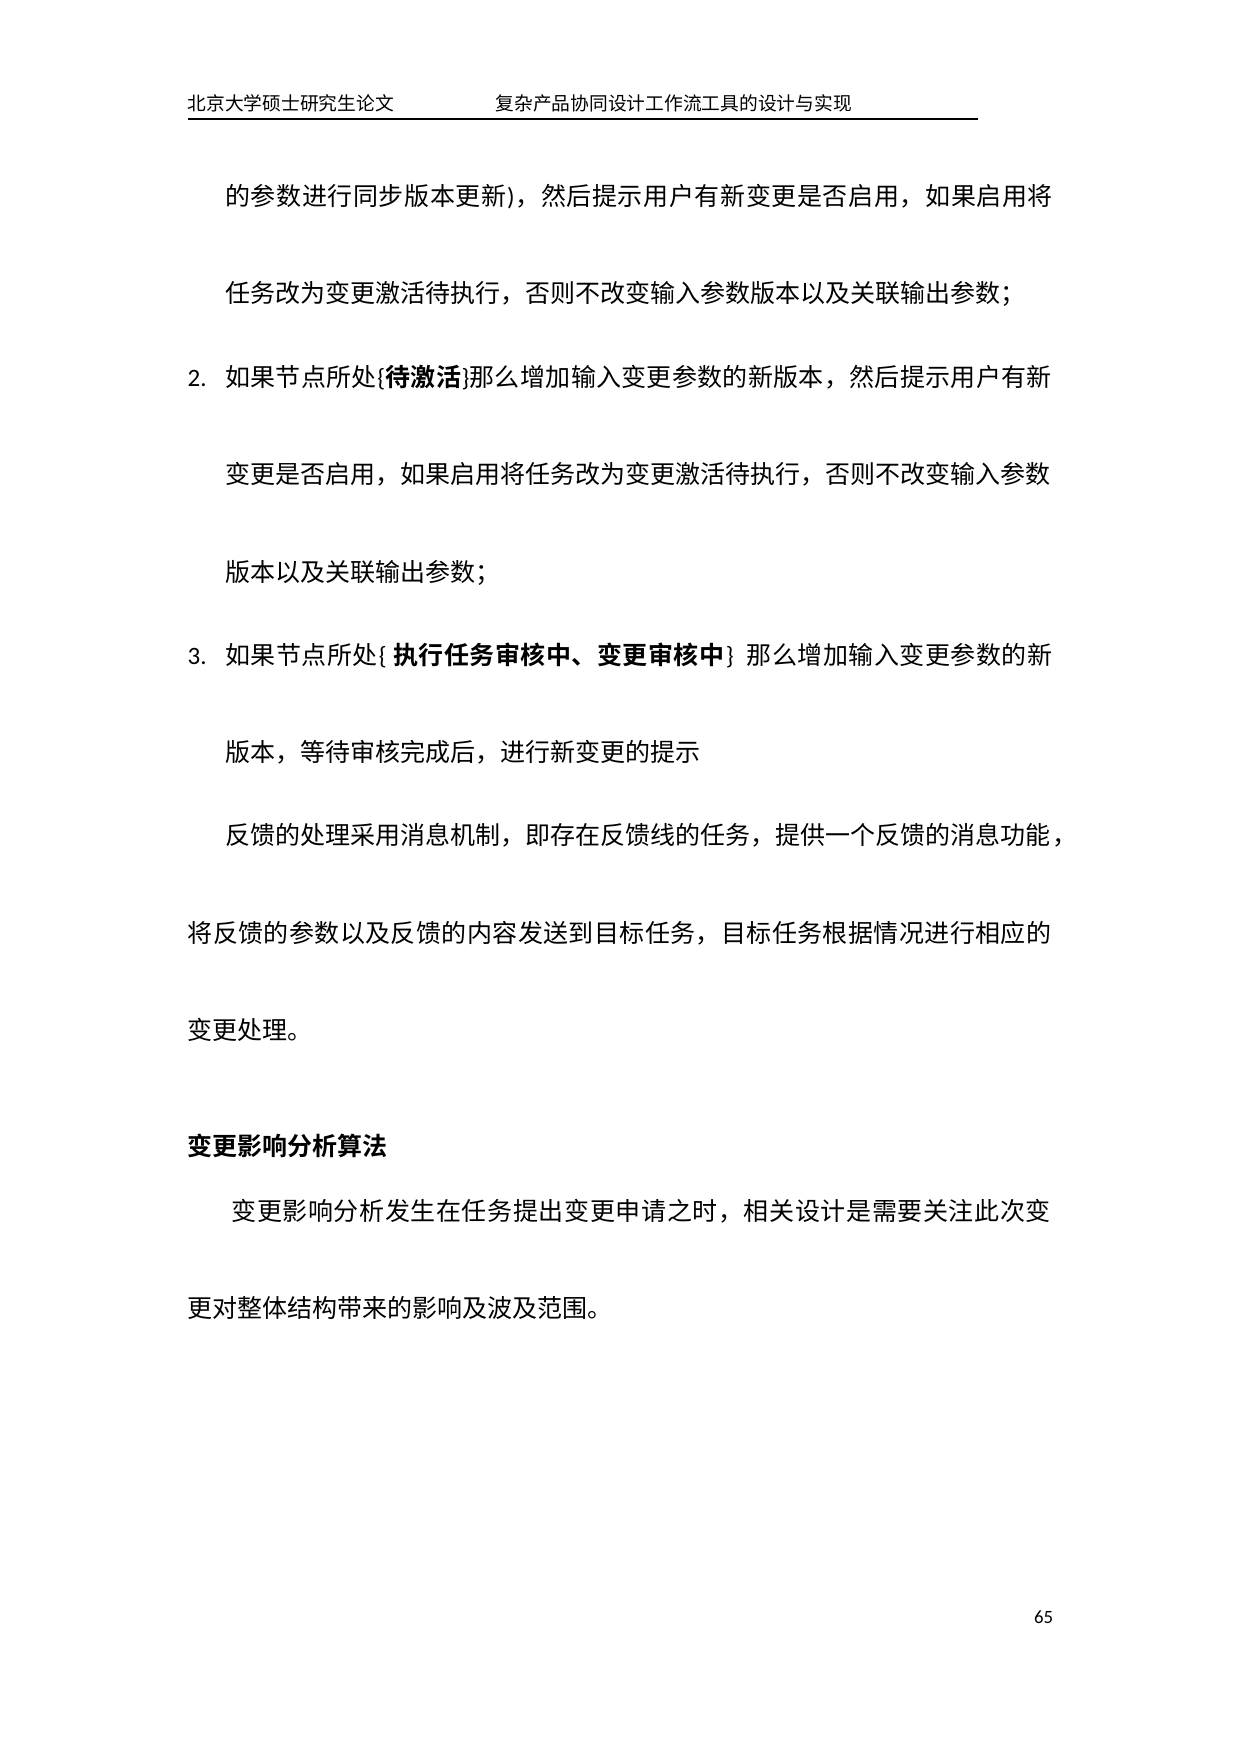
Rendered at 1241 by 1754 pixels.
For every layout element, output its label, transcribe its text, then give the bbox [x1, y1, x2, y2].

text 变更影响分析算法 [187, 1112, 1053, 1177]
list 如果节点所处{待激活}那么增加输入变更参数的新版本，然后提示用户有新变更是否启用，如果启用将任务改为变更激活待执行，否则不改变输入参数版本以及关联输出参数； [187, 343, 1053, 603]
text 变更影响分析发生在任务提出变更申请之时，相关设计是需要关注此次变更对整体结构带来的影响及波及范围。 [187, 1177, 1053, 1339]
list 如果节点所处{ 执行任务审核中、变更审核中} 那么增加输入变更参数的新版本，等待审核完成后，进行新变更的提示 [187, 621, 1053, 783]
text 反馈的处理采用消息机制，即存在反馈线的任务，提供一个反馈的消息功能，将反馈的参数以及反馈的内容发送到目标任务，目标任务根据情况进行相应的变更处理。 [187, 801, 1053, 1061]
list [187, 162, 1053, 324]
